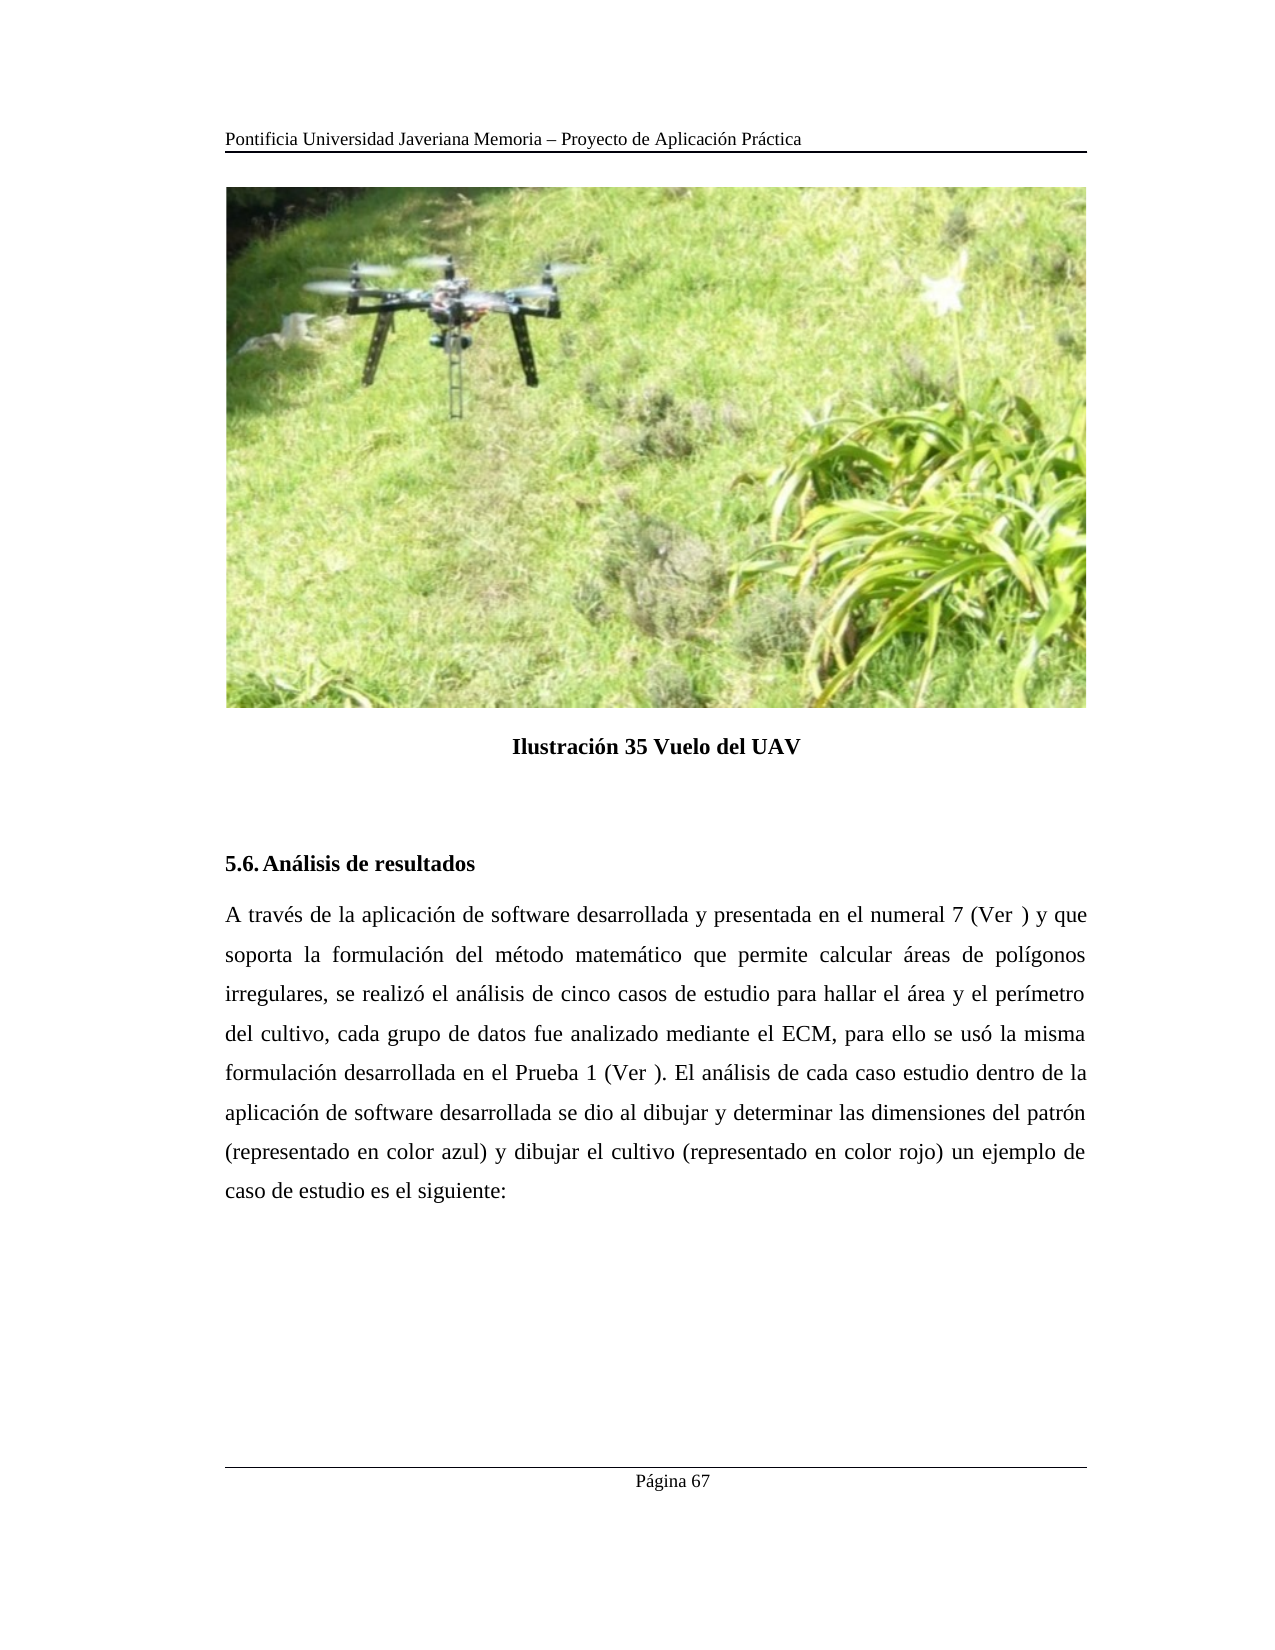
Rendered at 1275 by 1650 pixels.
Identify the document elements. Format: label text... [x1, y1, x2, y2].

picture [226, 187, 1087, 708]
subtitle Análisis de resultados [225, 850, 1087, 876]
text Ilustración 35 Vuelo del UAV [225, 733, 1087, 760]
text A través de la aplicación de software desarrollada y presentada en el numeral 7 (Ver Software de apoyo) y que soporta la formulación del método matemático que permite calcular áreas de polígonos irregulares, se realizó el análisis de cinco casos de estudio para hallar el área y el perímetro del cultivo, cada grupo de datos fue analizado mediante el ECM, para ello se usó la misma formulación desarrollada en el Prueba 1 (Ver Prueba 1). El análisis de cada caso estudio dentro de la aplicación de software desarrollada se dio al dibujar y determinar las dimensiones del patrón (representado en color azul) y dibujar el cultivo (representado en color rojo) un ejemplo de caso de estudio es el siguiente: [225, 901, 1087, 1204]
